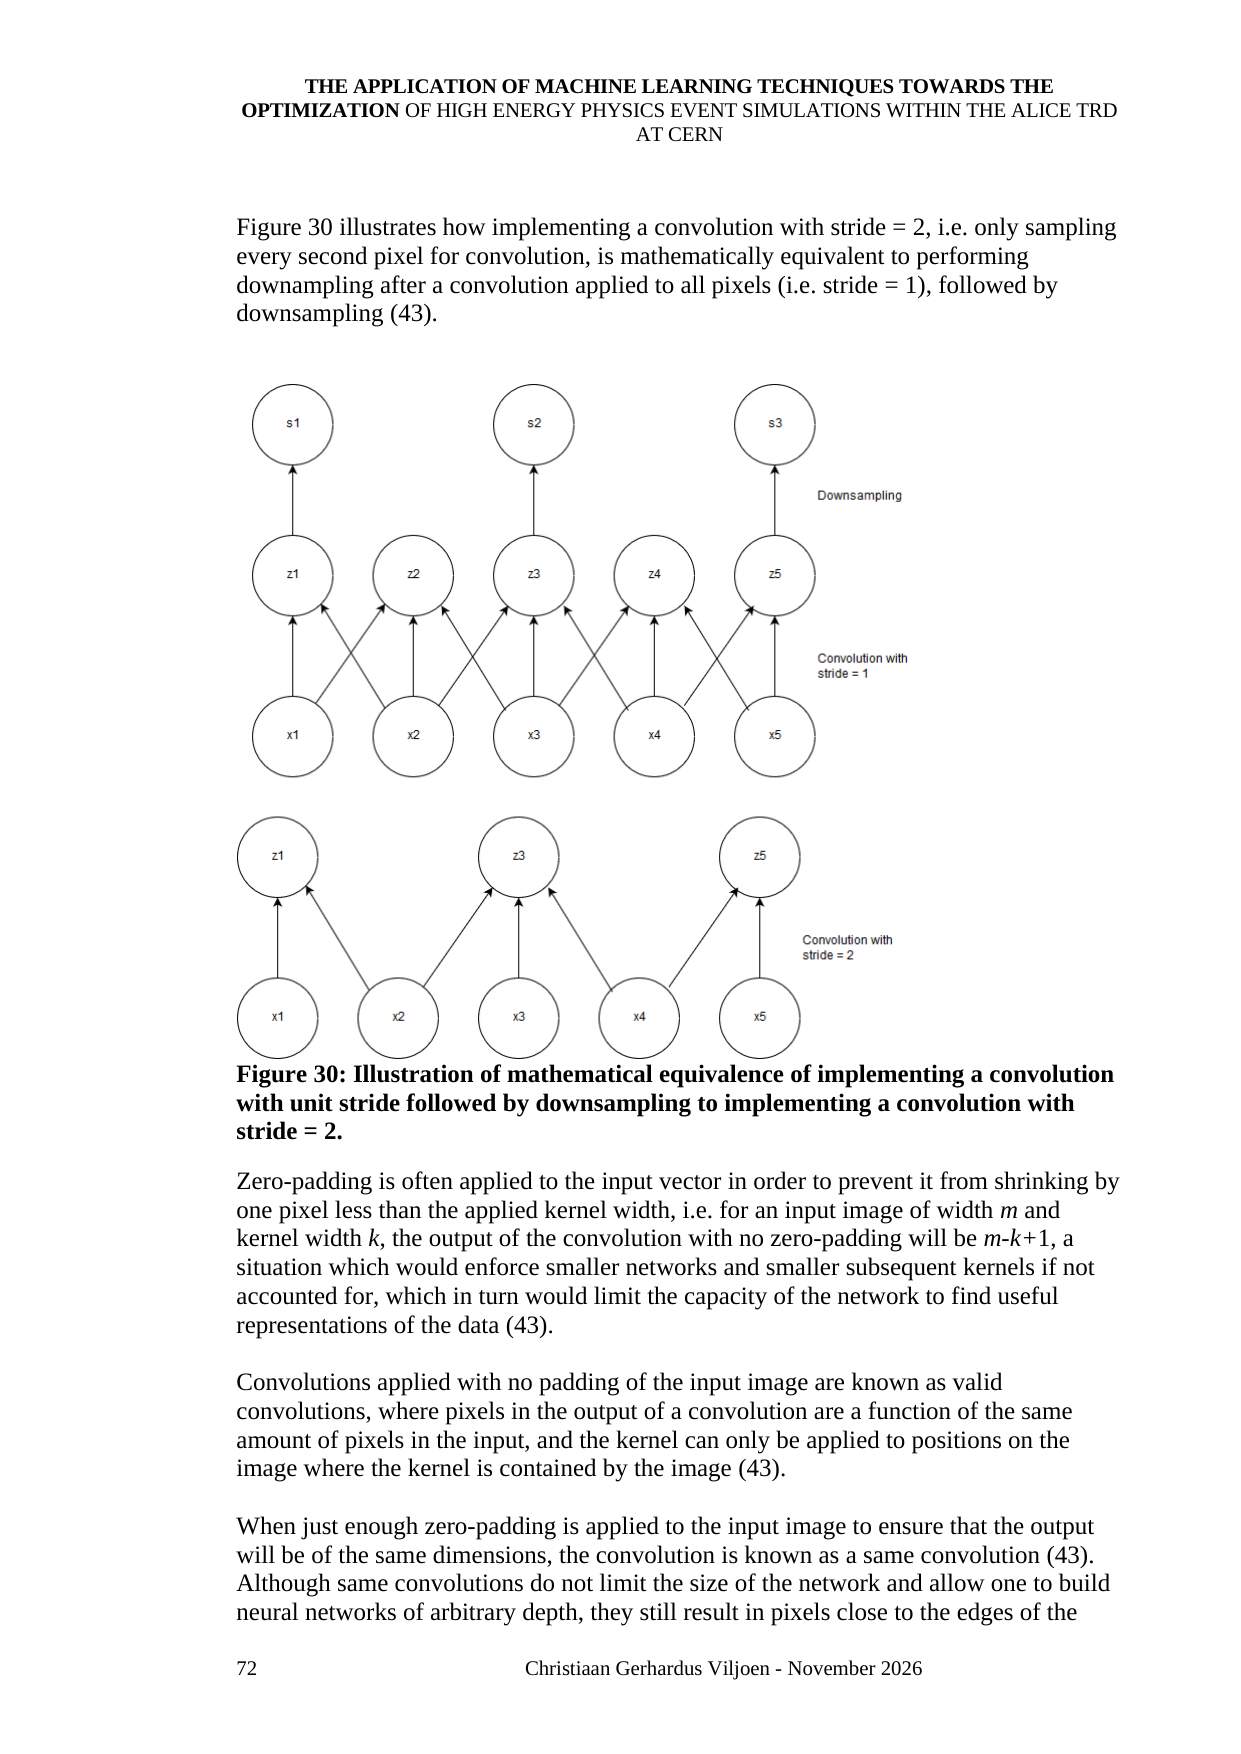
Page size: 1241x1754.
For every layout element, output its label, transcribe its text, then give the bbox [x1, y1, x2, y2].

text Figure 29 illustrates how implementing a convolution with stride = 2, i.e. only sampling every second pixel for convolution, is mathematically equivalent to performing downampling after a convolution applied to all pixels (i.e. stride = 1), followed by downsampling . [236, 212, 1122, 327]
text Convolutions applied with no padding of the input image are known as valid convolutions, where pixels in the output of a convolution are a function of the same amount of pixels in the input, and the kernel can only be applied to positions on the image where the kernel is contained by the image . [236, 1367, 1122, 1482]
text Figure 30: Illustration of mathematical equivalence of implementing a convolution with unit stride followed by downsampling to implementing a convolution with stride = 2. [236, 1059, 1122, 1145]
picture [236, 384, 927, 1059]
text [236, 1511, 1122, 1626]
text Zero-padding is often applied to the input vector in order to prevent it from shrinking by one pixel less than the applied kernel width, i.e. for an input image of width m and kernel width k, the output of the convolution with no zero-padding will be m-k+1, a situation which would enforce smaller networks and smaller subsequent kernels if not accounted for, which in turn would limit the capacity of the network to find useful representations of the data . [236, 1166, 1122, 1338]
